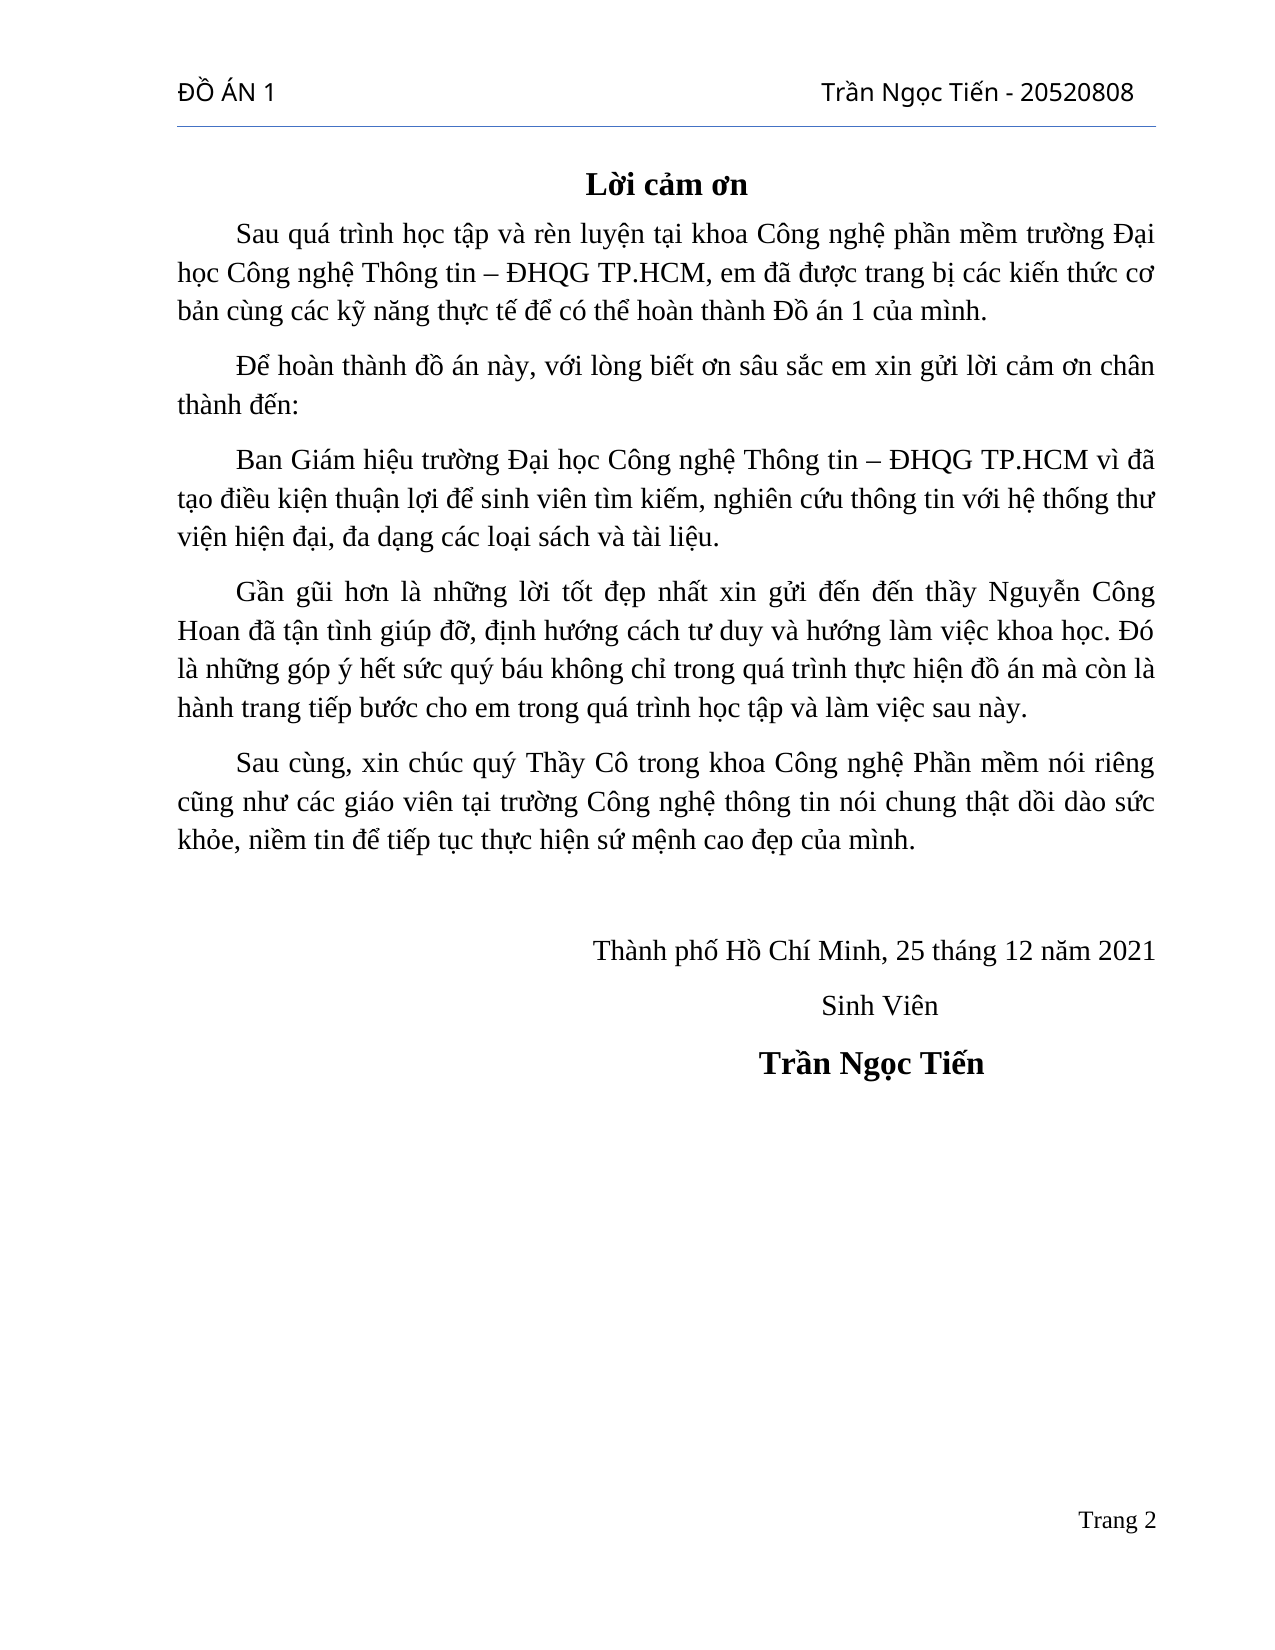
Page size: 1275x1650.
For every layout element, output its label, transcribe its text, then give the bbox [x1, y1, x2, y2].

text Thành phố Hồ Chí Minh, 25 tháng 12 năm 2021 [177, 933, 1156, 966]
text Trần Ngọc Tiến [528, 1043, 1156, 1082]
text Sau cùng, xin chúc quý Thầy Cô trong khoa Công nghệ Phần mềm nói riêng cũng như các giáo viên tại trường Công nghệ thông tin nói chung thật dồi dào sức khỏe, niềm tin để tiếp tục thực hiện sứ mệnh cao đẹp của mình. [177, 745, 1156, 856]
text Sinh Viên [762, 988, 1156, 1022]
text Để hoàn thành đồ án này, với lòng biết ơn sâu sắc em xin gửi lời cảm ơn chân thành đến: [177, 348, 1156, 421]
text Gần gũi hơn là những lời tốt đẹp nhất xin gửi đến đến thầy Nguyễn Công Hoan đã tận tình giúp đỡ, định hướng cách tư duy và hướng làm việc khoa học. Đó là những góp ý hết sức quý báu không chỉ trong quá trình thực hiện đồ án mà còn là hành trang tiếp bước cho em trong quá trình học tập và làm việc sau này. [177, 574, 1156, 724]
text Ban Giám hiệu trường Đại học Công nghệ Thông tin – ĐHQG TP.HCM vì đã tạo điều kiện thuận lợi để sinh viên tìm kiếm, nghiên cứu thông tin với hệ thống thư viện hiện đại, đa dạng các loại sách và tài liệu. [177, 442, 1156, 553]
title Lời cảm ơn [177, 164, 1156, 202]
text Sau quá trình học tập và rèn luyện tại khoa Công nghệ phần mềm trường Đại học Công nghệ Thông tin – ĐHQG TP.HCM, em đã được trang bị các kiến thức cơ bản cùng các kỹ năng thực tế để có thể hoàn thành Đồ án 1 của mình. [177, 216, 1156, 327]
